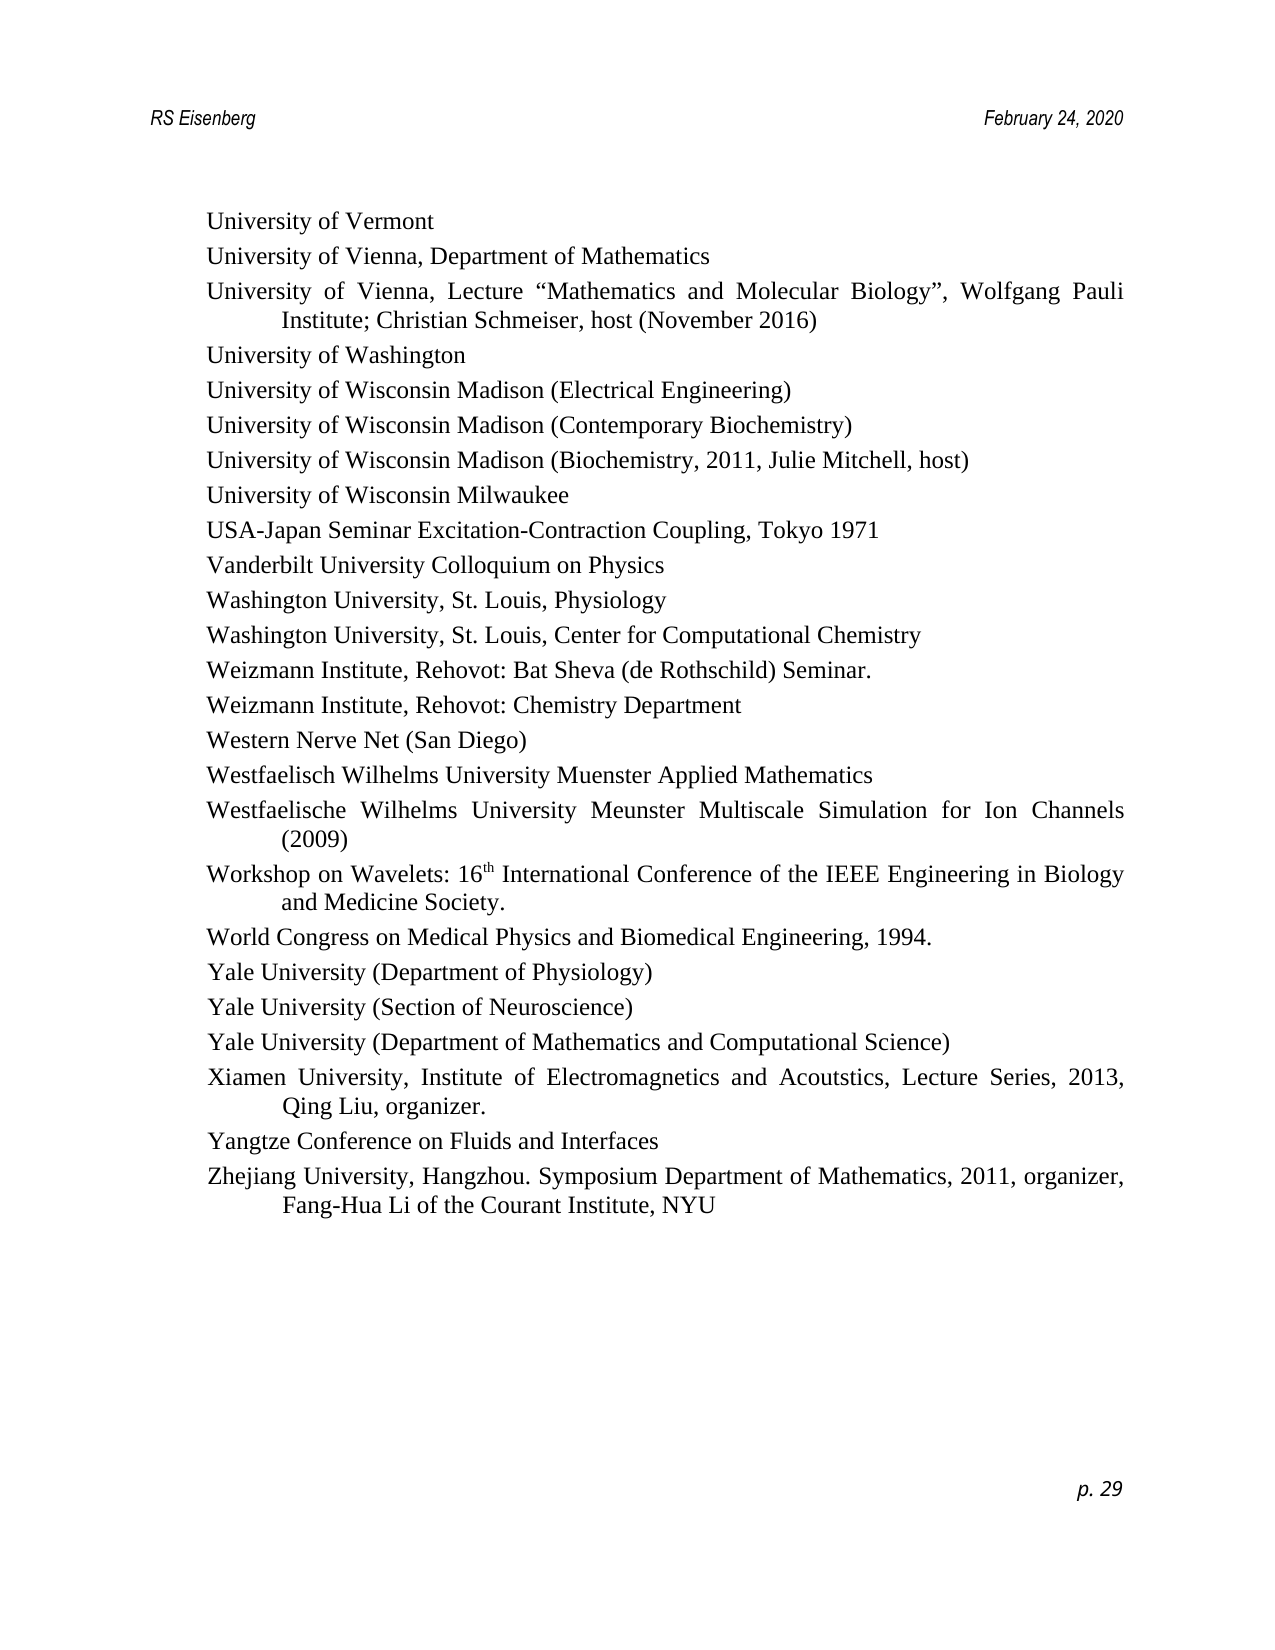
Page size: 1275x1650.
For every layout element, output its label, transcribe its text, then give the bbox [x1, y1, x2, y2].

text Washington University, St. Louis, Physiology [206, 585, 1125, 614]
text Vanderbilt University Colloquium on Physics [206, 550, 1125, 579]
text University of Wisconsin Madison (Electrical Engineering) [206, 375, 1125, 404]
text Western Nerve Net (San Diego) [206, 725, 1125, 754]
text Washington University, St. Louis, Center for Computational Chemistry [206, 620, 1125, 649]
text World Congress on Medical Physics and Biomedical Engineering, 1994. [206, 922, 1125, 951]
text Westfaelisch Wilhelms University Muenster Applied Mathematics [206, 760, 1125, 789]
text University of Vienna, Department of Mathematics [206, 241, 1125, 270]
text Yale University (Department of Mathematics and Computational Science) [207, 1027, 1125, 1056]
text Workshop on Wavelets: 16th International Conference of the IEEE Engineering in Biology and Medicine Society. [206, 859, 1125, 916]
text University of Vienna, Lecture “Mathematics and Molecular Biology”, Wolfgang Pauli Institute; Christian Schmeiser, host (November 2016) [206, 276, 1125, 334]
text University of Wisconsin Milwaukee [206, 480, 1125, 509]
text University of Wisconsin Madison (Biochemistry, 2011, Julie Mitchell, host) [206, 445, 1125, 474]
text Xiamen University, Institute of Electromagnetics and Acoutstics, Lecture Series, 2013, Qing Liu, organizer. [207, 1062, 1125, 1120]
text Weizmann Institute, Rehovot: Bat Sheva (de Rothschild) Seminar. [206, 655, 1125, 684]
text Zhejiang University, Hangzhou. Symposium Department of Mathematics, 2011, organizer, Fang-Hua Li of the Courant Institute, NYU [207, 1161, 1125, 1219]
text USA-Japan Seminar Excitation-Contraction Coupling, Tokyo 1971 [206, 515, 1125, 544]
text Yale University (Section of Neuroscience) [207, 992, 1125, 1021]
text University of Wisconsin Madison (Contemporary Biochemistry) [206, 410, 1125, 439]
text Westfaelische Wilhelms University Meunster Multiscale Simulation for Ion Channels (2009) [206, 795, 1125, 852]
text Weizmann Institute, Rehovot: Chemistry Department [206, 690, 1125, 719]
text University of Washington [206, 340, 1125, 369]
text University of Vermont [206, 206, 1125, 235]
text Yangtze Conference on Fluids and Interfaces [207, 1126, 1125, 1155]
text Yale University (Department of Physiology) [207, 957, 1125, 986]
